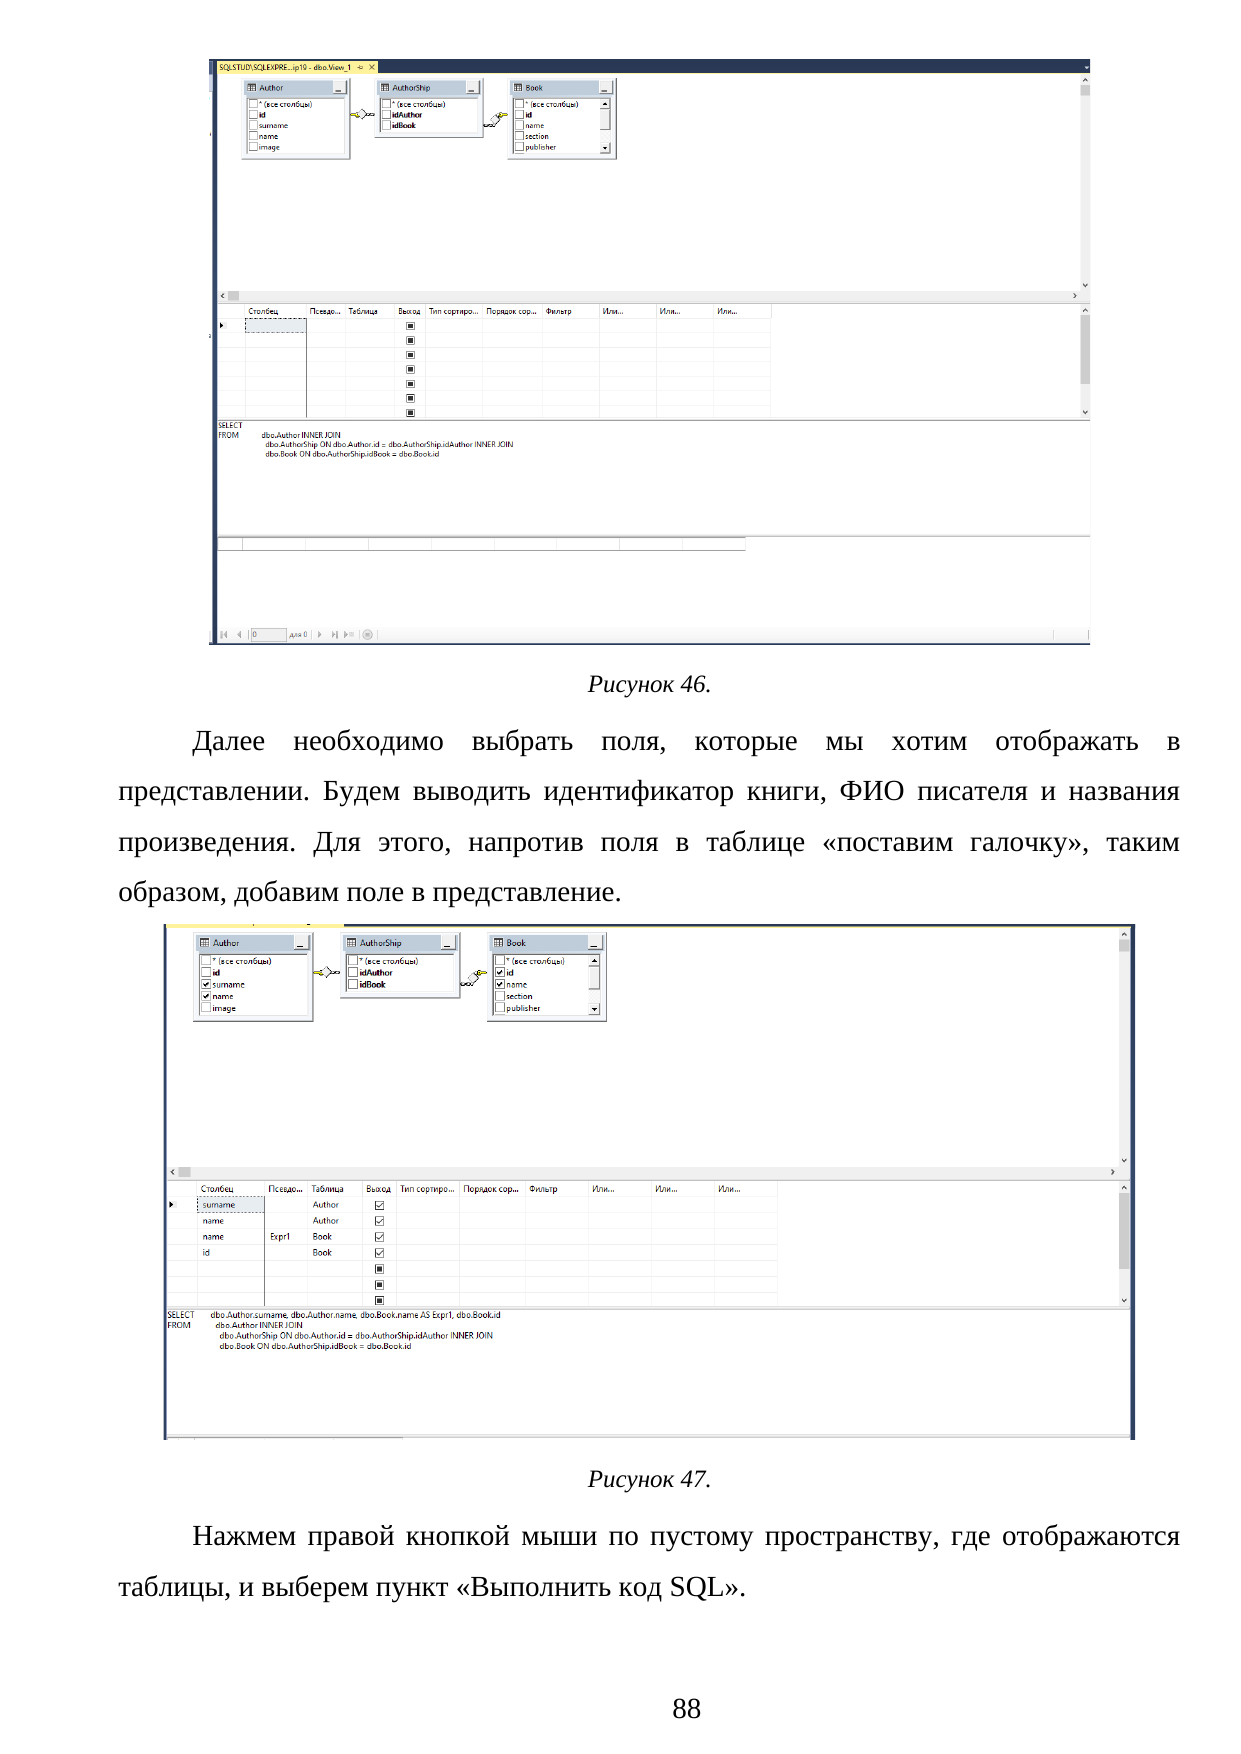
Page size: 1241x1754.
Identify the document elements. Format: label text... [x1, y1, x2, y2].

text Рисунок 46. [118, 669, 1181, 698]
text Далее необходимо выбрать поля, которые мы хотим отображать в представлении. Будем выводить идентификатор книги, ФИО писателя и названия произведения. Для этого, напротив поля в таблице «поставим галочку», таким образом, добавим поле в представление. [118, 723, 1181, 907]
text Нажмем правой кнопкой мыши по пустому пространству, где отображаются таблицы, и выберем пункт «Выполнить код SQL». [118, 1518, 1181, 1602]
text Рисунок 47. [118, 1464, 1181, 1493]
picture [163, 924, 1136, 1440]
picture [209, 59, 1091, 645]
